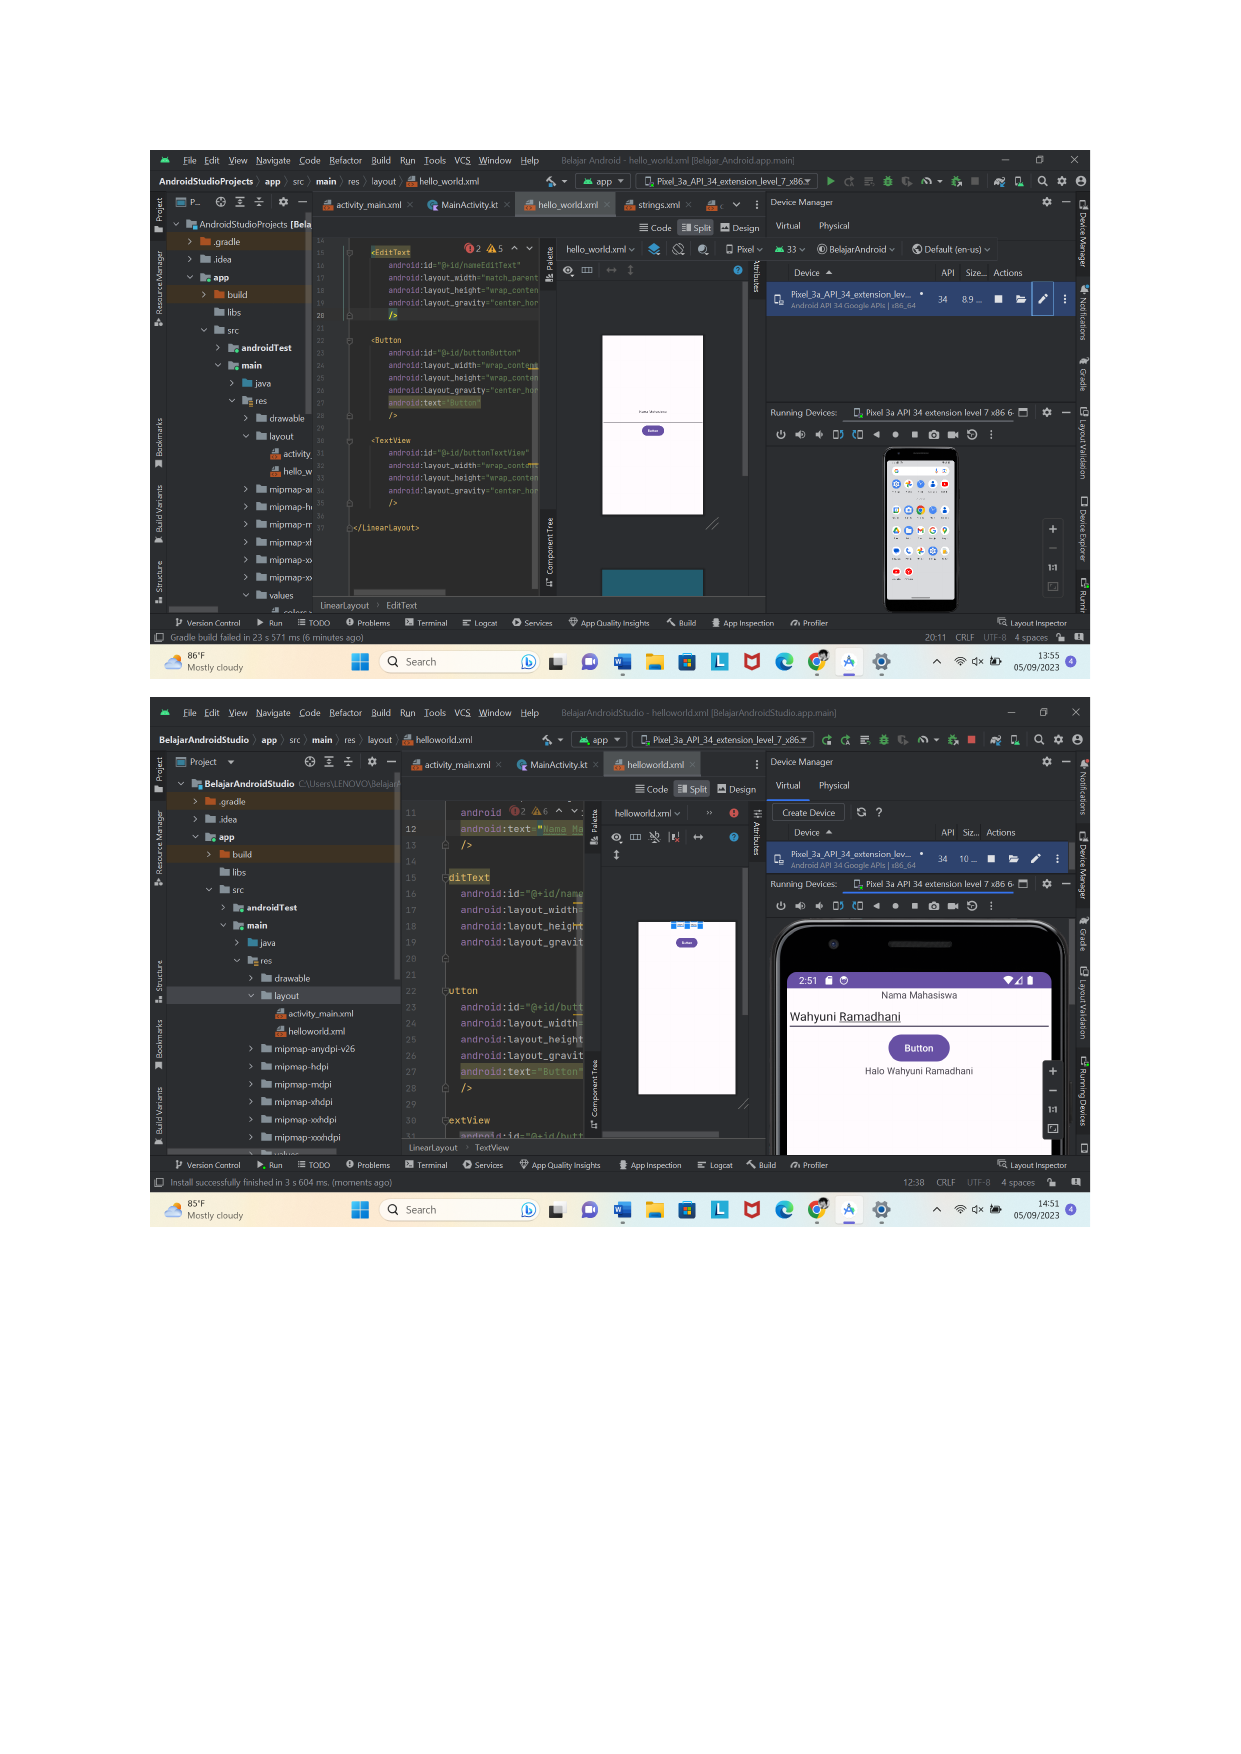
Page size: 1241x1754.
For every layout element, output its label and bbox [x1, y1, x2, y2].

picture [150, 150, 1091, 679]
picture [150, 697, 1091, 1227]
